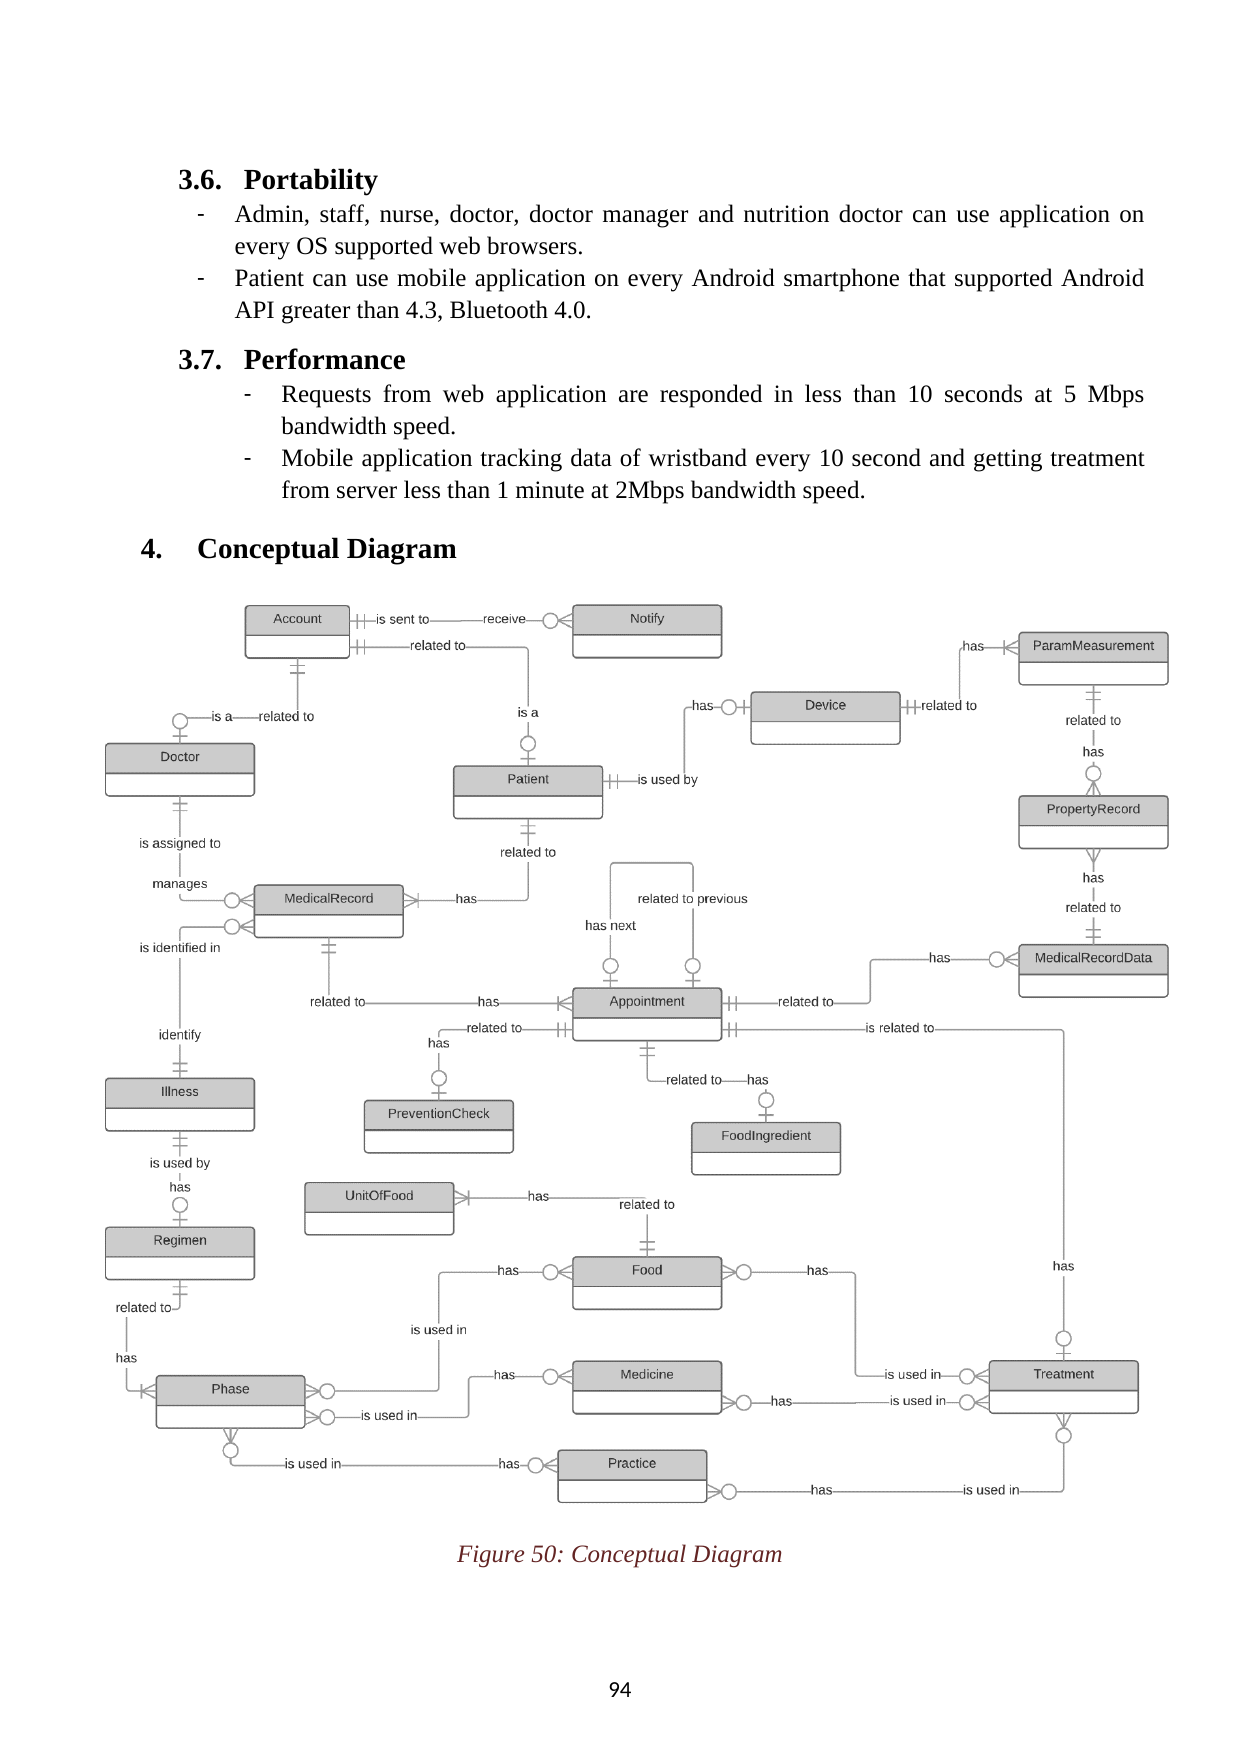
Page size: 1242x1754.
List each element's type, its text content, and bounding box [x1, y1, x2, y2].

picture [93, 595, 1242, 1539]
list Requests from web application are responded in less than 10 seconds at 5 Mbps bandwidth speed. [244, 379, 1146, 440]
list Mobile application tracking data of wristband every 10 second and getting treatment from server less than 1 minute at 2Mbps bandwidth speed. [244, 442, 1146, 504]
subtitle Portability [169, 162, 1146, 196]
list Admin, staff, nurse, doctor, doctor manager and nutrition doctor can use application on every OS supported web browsers. [197, 198, 1146, 260]
subtitle Performance [169, 342, 1146, 376]
text Figure 50: Conceptual Diagram [94, 1539, 1146, 1568]
list Patient can use mobile application on every Android smartphone that supported Android API greater than 4.3, Bluetooth 4.0. [197, 262, 1146, 323]
subtitle Conceptual Diagram [141, 531, 1146, 565]
